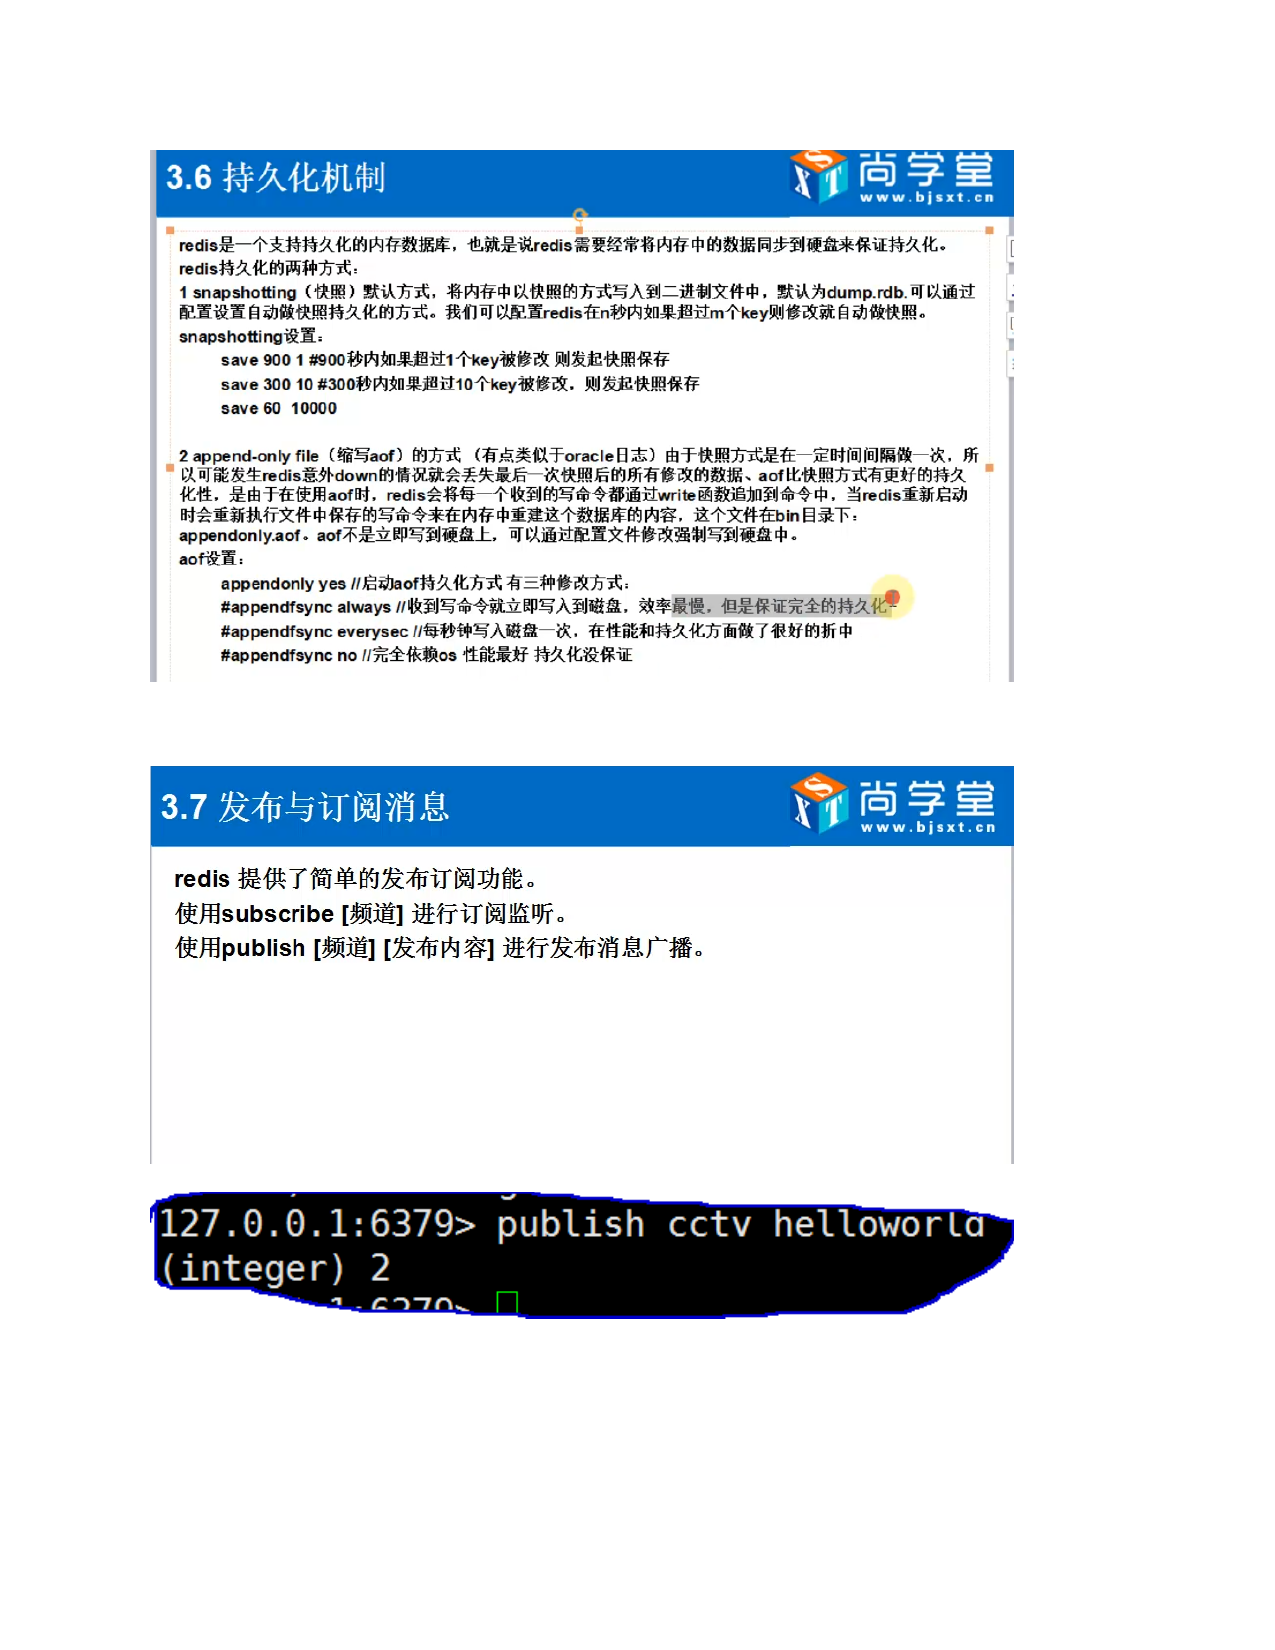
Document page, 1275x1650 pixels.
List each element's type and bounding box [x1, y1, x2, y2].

picture [150, 150, 1014, 682]
picture [150, 1192, 1014, 1319]
picture [150, 766, 1014, 1164]
